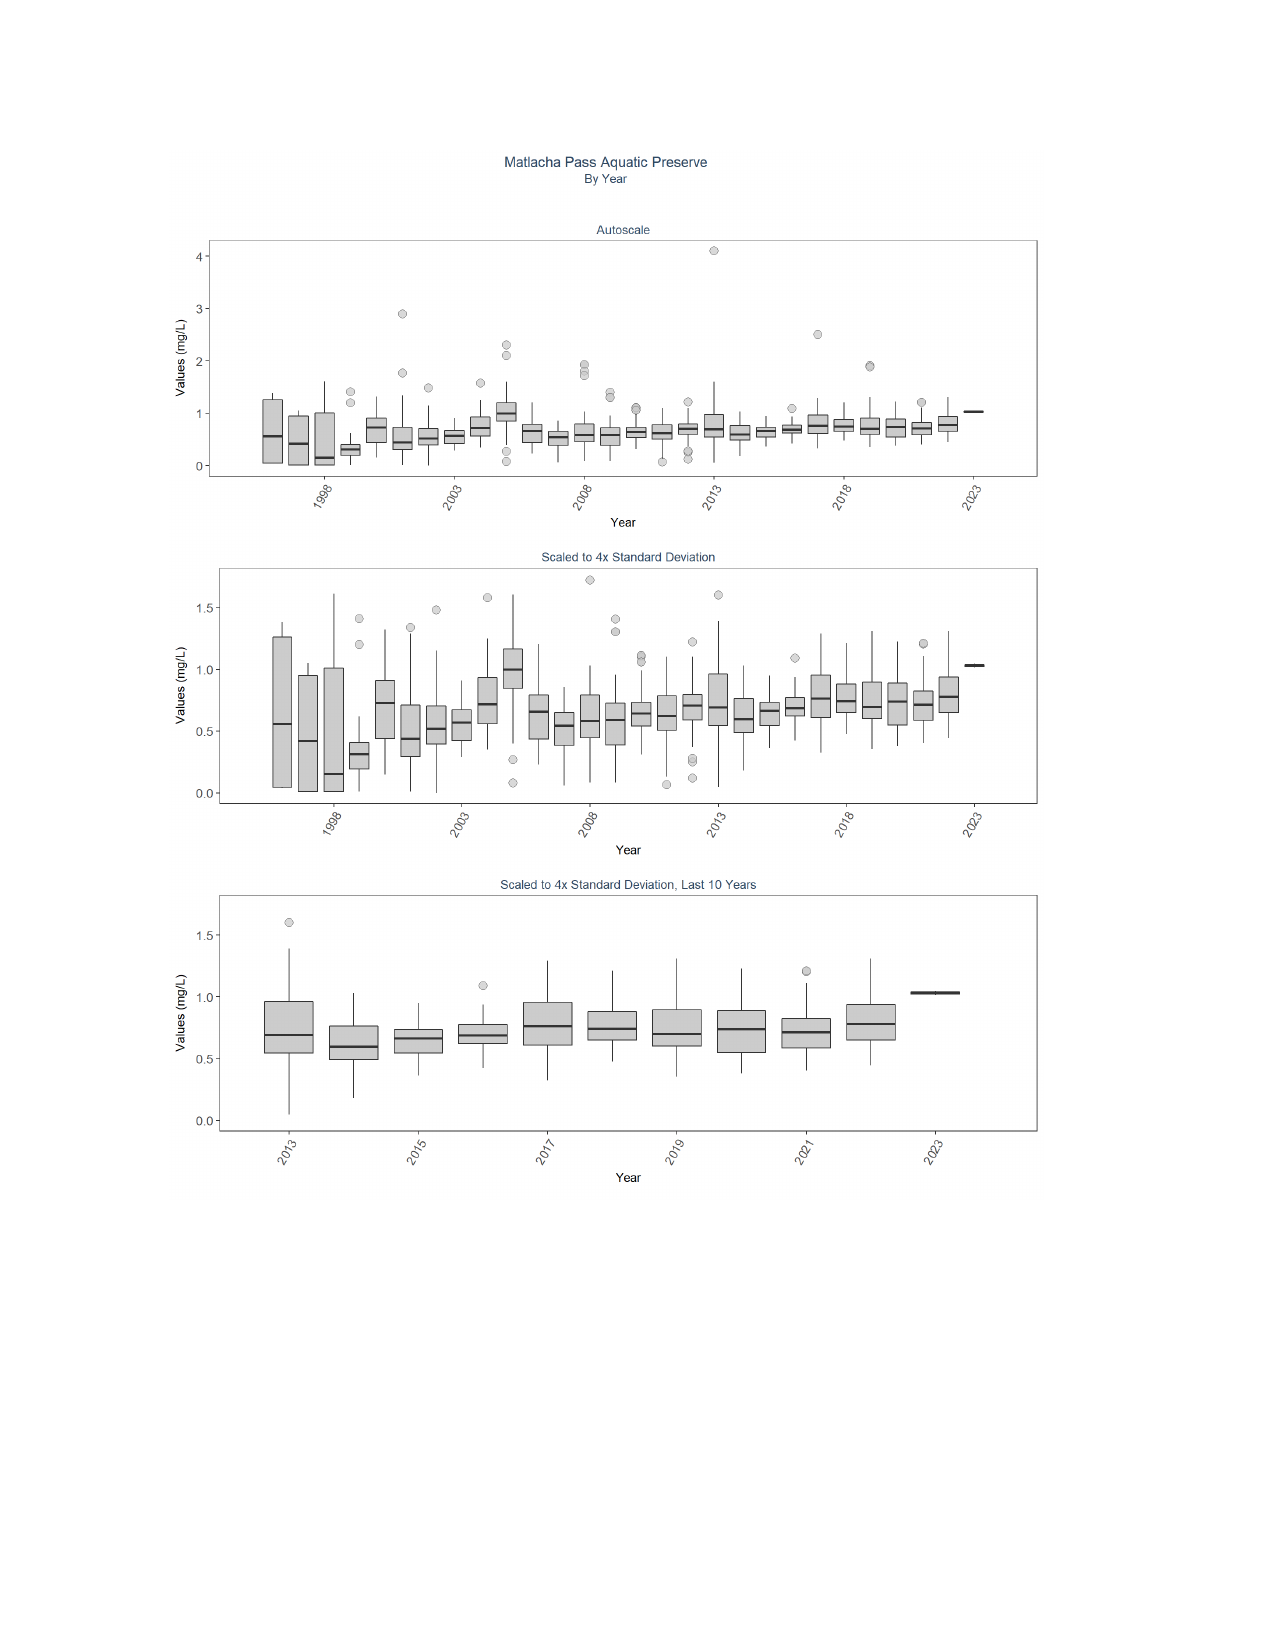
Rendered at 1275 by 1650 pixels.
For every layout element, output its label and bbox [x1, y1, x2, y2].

picture [168, 150, 1044, 1200]
